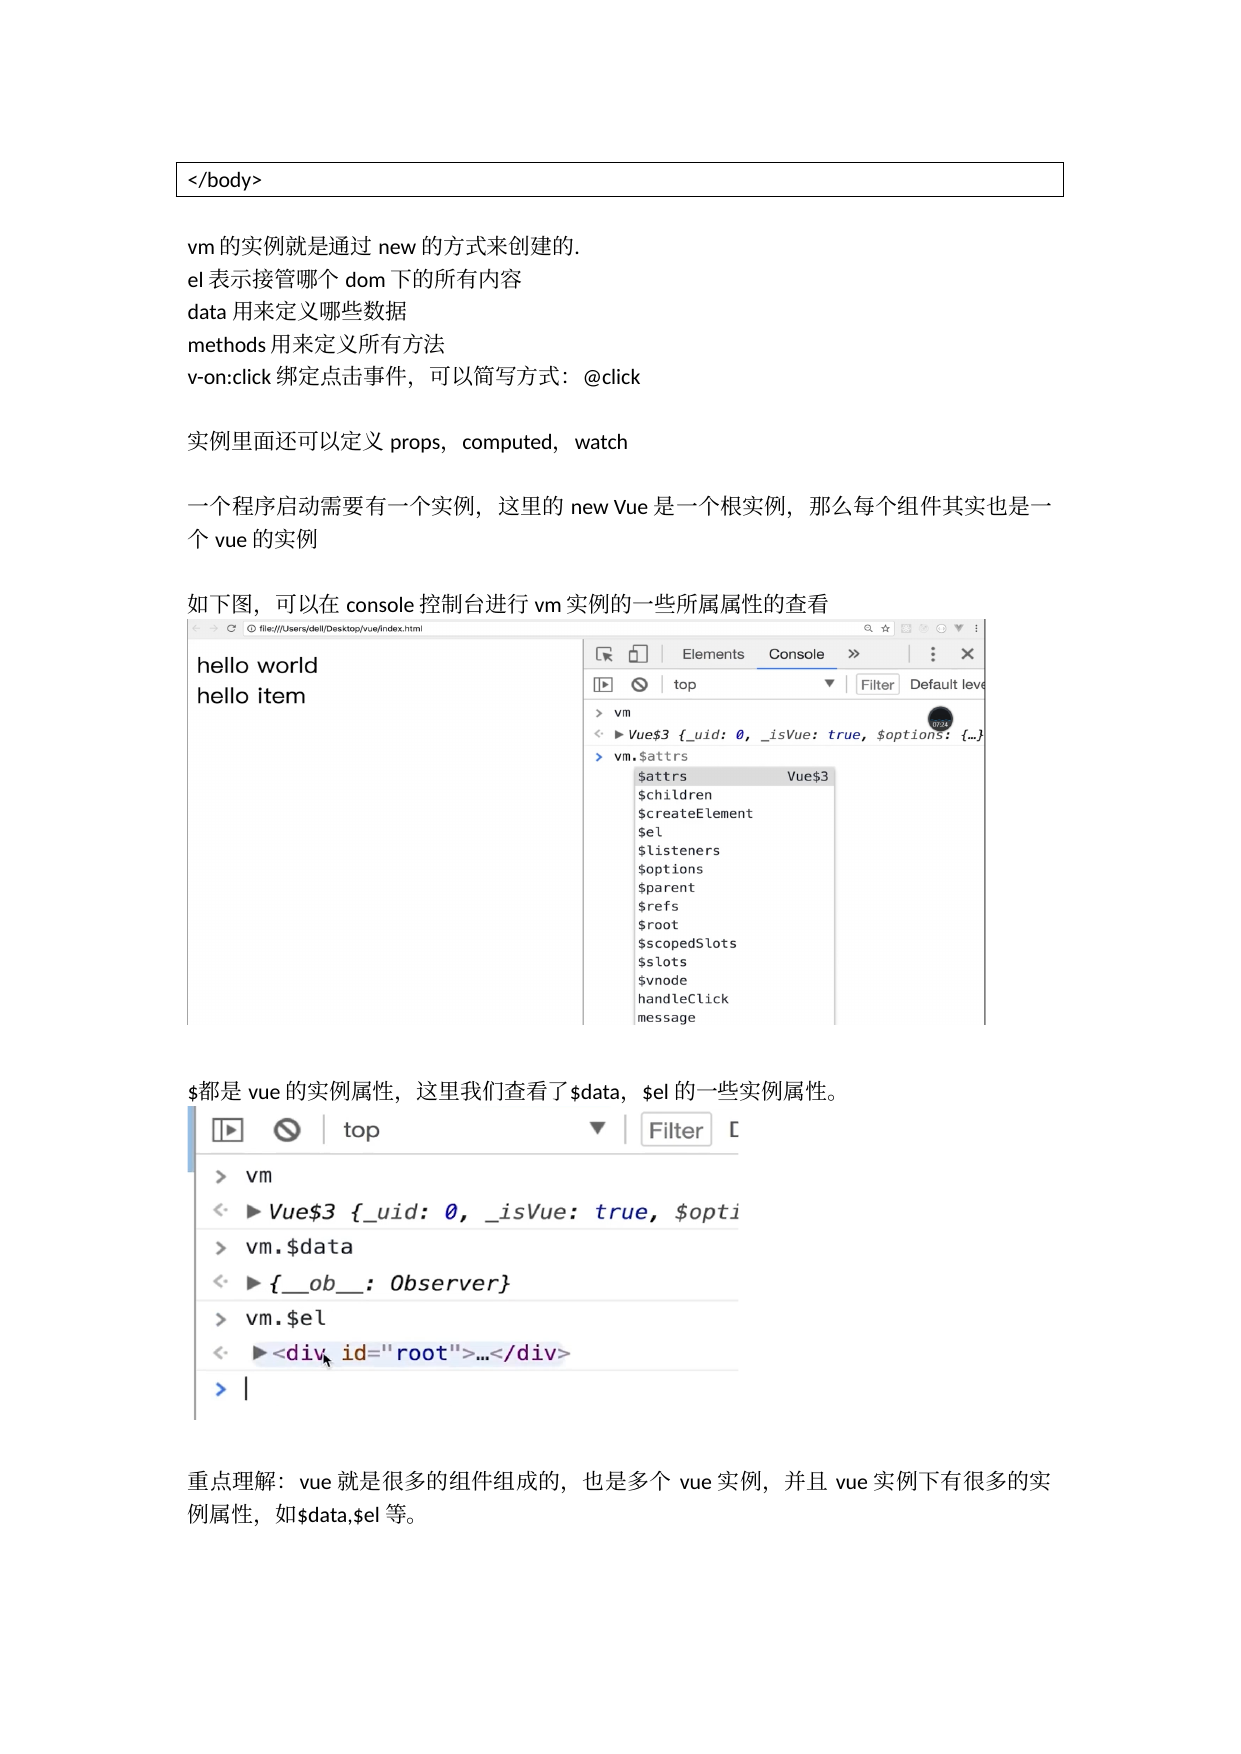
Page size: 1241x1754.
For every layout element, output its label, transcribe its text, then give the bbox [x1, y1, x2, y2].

text 实例里面还可以定义 props，computed，watch [187, 424, 1053, 457]
text $都是 vue 的实例属性，这里我们查看了$data，$el 的一些实例属性。 [187, 1074, 1053, 1107]
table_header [177, 163, 1063, 196]
text 一个程序启动需要有一个实例，这里的 new Vue 是一个根实例，那么每个组件其实也是一个 vue 的实例 [187, 489, 1053, 554]
text data 用来定义哪些数据 [187, 294, 1053, 327]
text el 表示接管哪个 dom 下的所有内容 [187, 262, 1053, 294]
text v-on:click 绑定点击事件，可以简写方式：@click [187, 359, 1053, 392]
text vm的实例就是通过 new 的方式来创建的. [187, 229, 1053, 262]
picture [187, 1106, 739, 1420]
text 如下图，可以在 console 控制台进行 vm 实例的一些所属属性的查看 [187, 587, 1053, 619]
picture [187, 619, 986, 1025]
text 重点理解：vue 就是很多的组件组成的，也是多个 vue 实例，并且 vue 实例下有很多的实例属性，如$data,$el 等。 [187, 1464, 1053, 1529]
text methods用来定义所有方法 [187, 327, 1053, 359]
